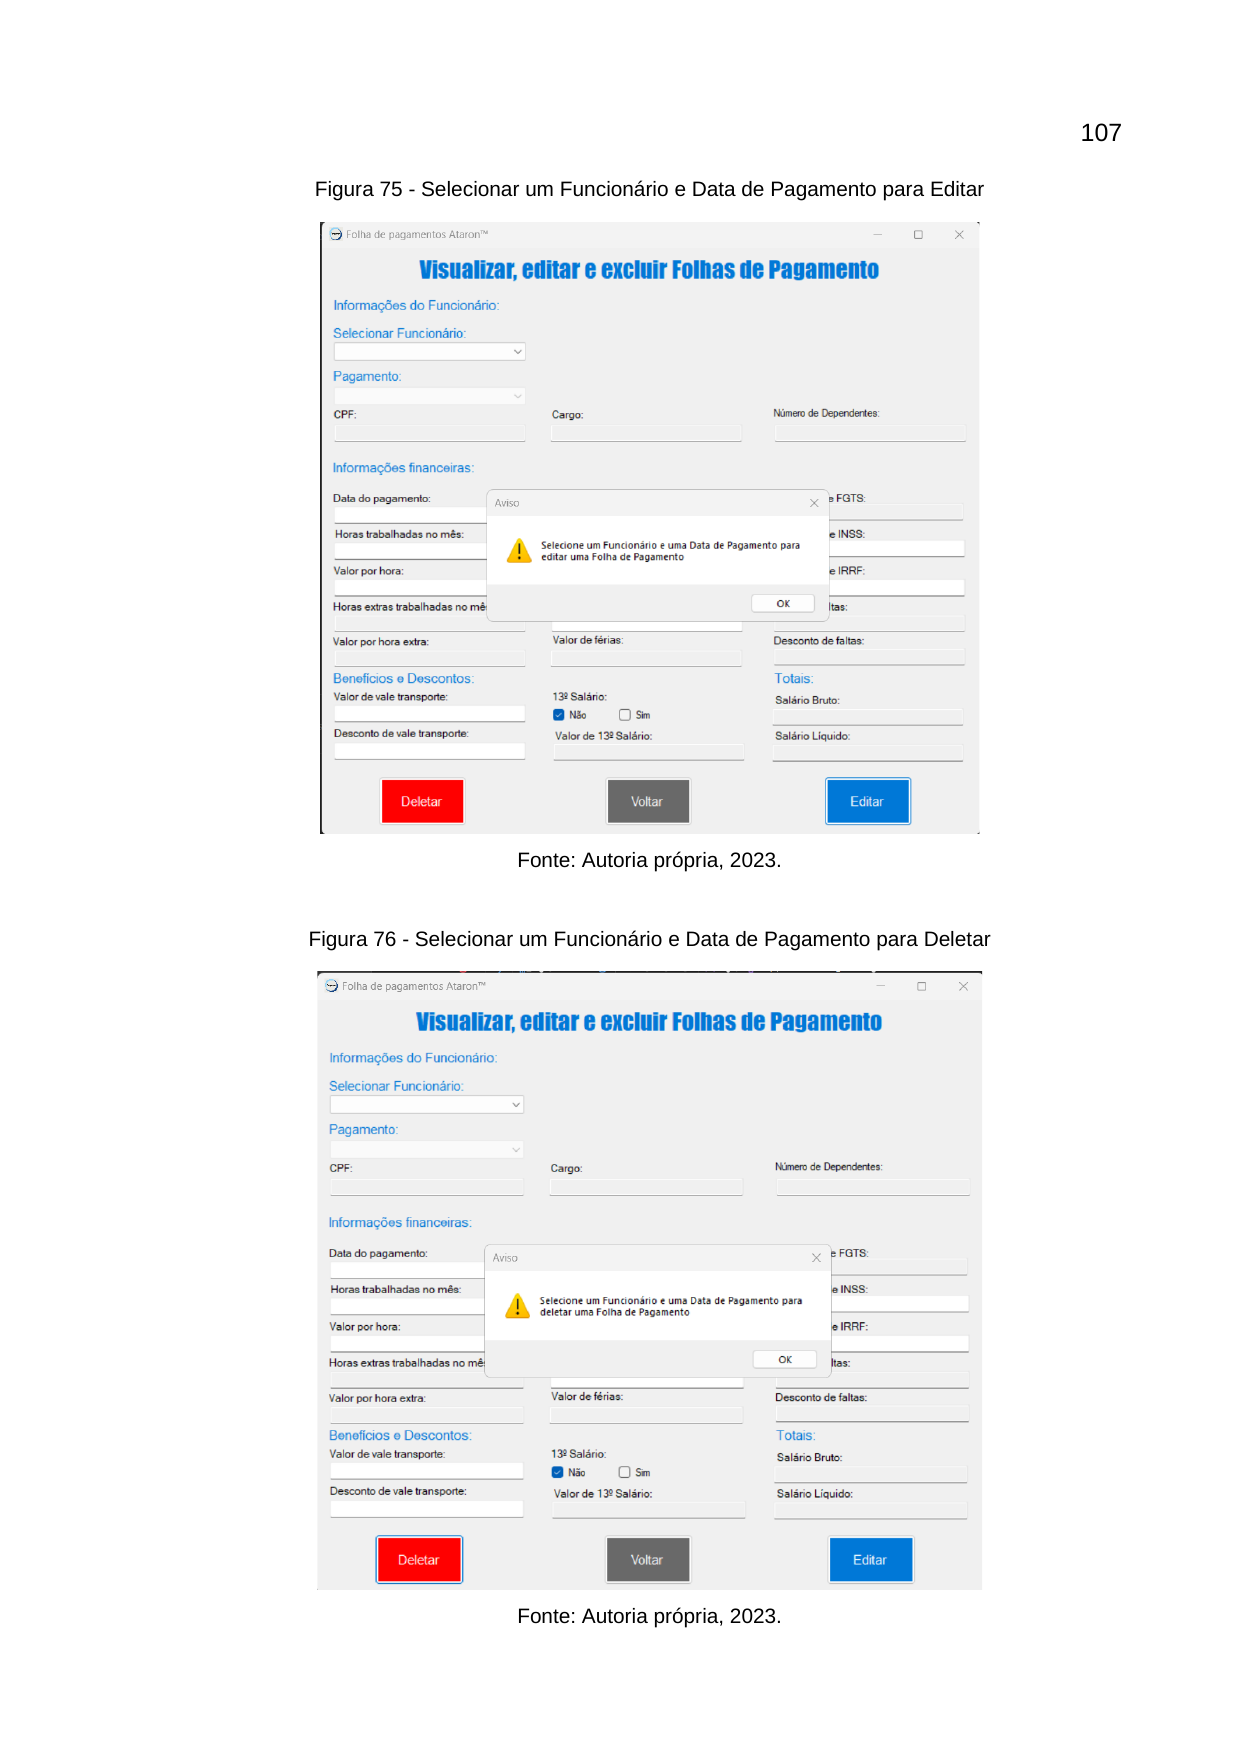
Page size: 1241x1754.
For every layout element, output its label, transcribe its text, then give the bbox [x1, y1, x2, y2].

picture [317, 971, 983, 1590]
text Fonte: Autoria própria, 2023. [177, 1603, 1122, 1627]
picture [320, 222, 980, 834]
text Fonte: Autoria própria, 2023. [177, 848, 1122, 872]
text Figura 75 - Selecionar um Funcionário e Data de Pagamento para Editar [177, 177, 1122, 201]
text Figura 76 - Selecionar um Funcionário e Data de Pagamento para Deletar [177, 927, 1122, 951]
